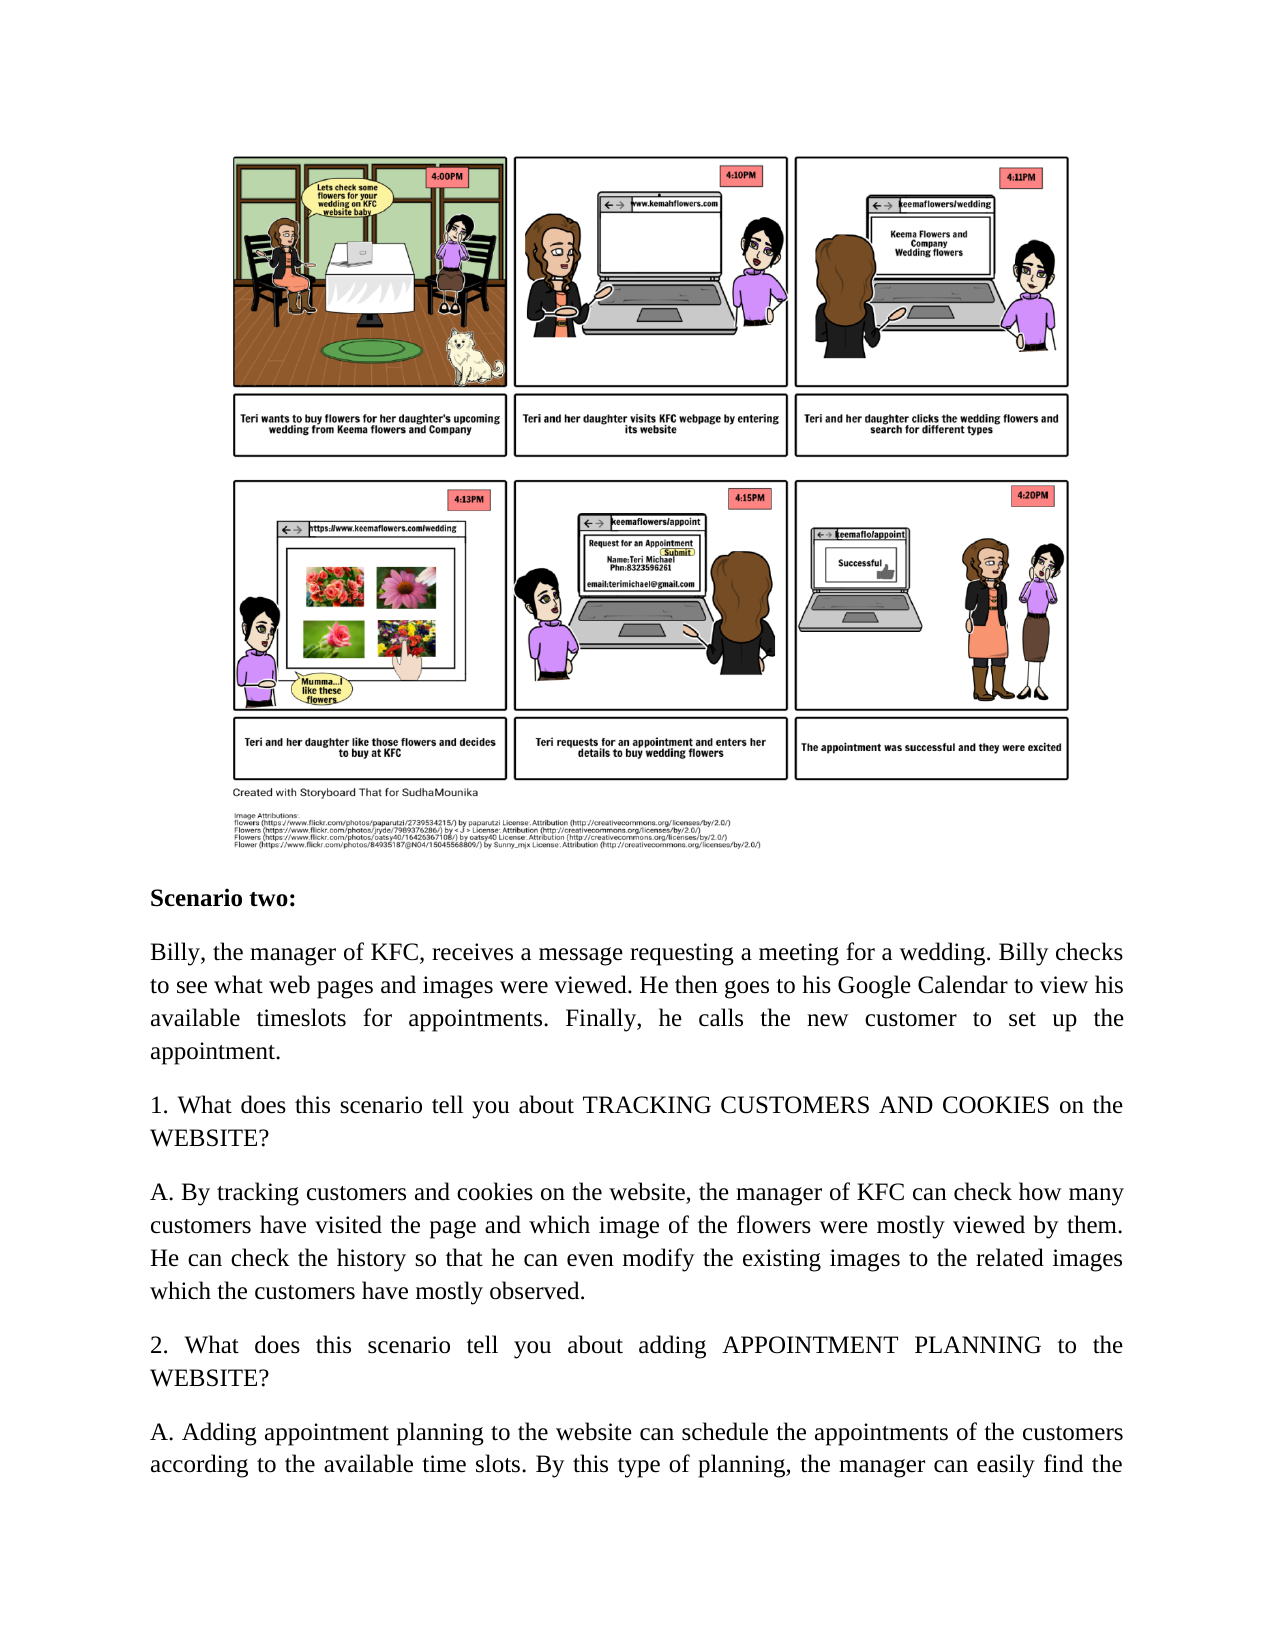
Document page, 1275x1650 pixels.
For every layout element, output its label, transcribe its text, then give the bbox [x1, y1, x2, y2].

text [150, 1417, 1125, 1478]
text Billy, the manager of KFC, receives a message requesting a meeting for a wedding. Billy checks to see what web pages and images were viewed. He then goes to his Google Calendar to view his available timeslots for appointments. Finally, he calls the new customer to set up the appointment. [150, 937, 1125, 1065]
text 2. What does this scenario tell you about adding APPOINTMENT PLANNING to the WEBSITE? [150, 1330, 1125, 1391]
text Scenario two: [150, 883, 1125, 912]
picture [225, 150, 1075, 858]
text 1. What does this scenario tell you about TRACKING CUSTOMERS AND COOKIES on the WEBSITE? [150, 1090, 1125, 1152]
text A. By tracking customers and cookies on the website, the manager of KFC can check how many customers have visited the page and which image of the flowers were mostly viewed by them. He can check the history so that he can even modify the existing images to the related images which the customers have mostly observed. [150, 1177, 1125, 1304]
